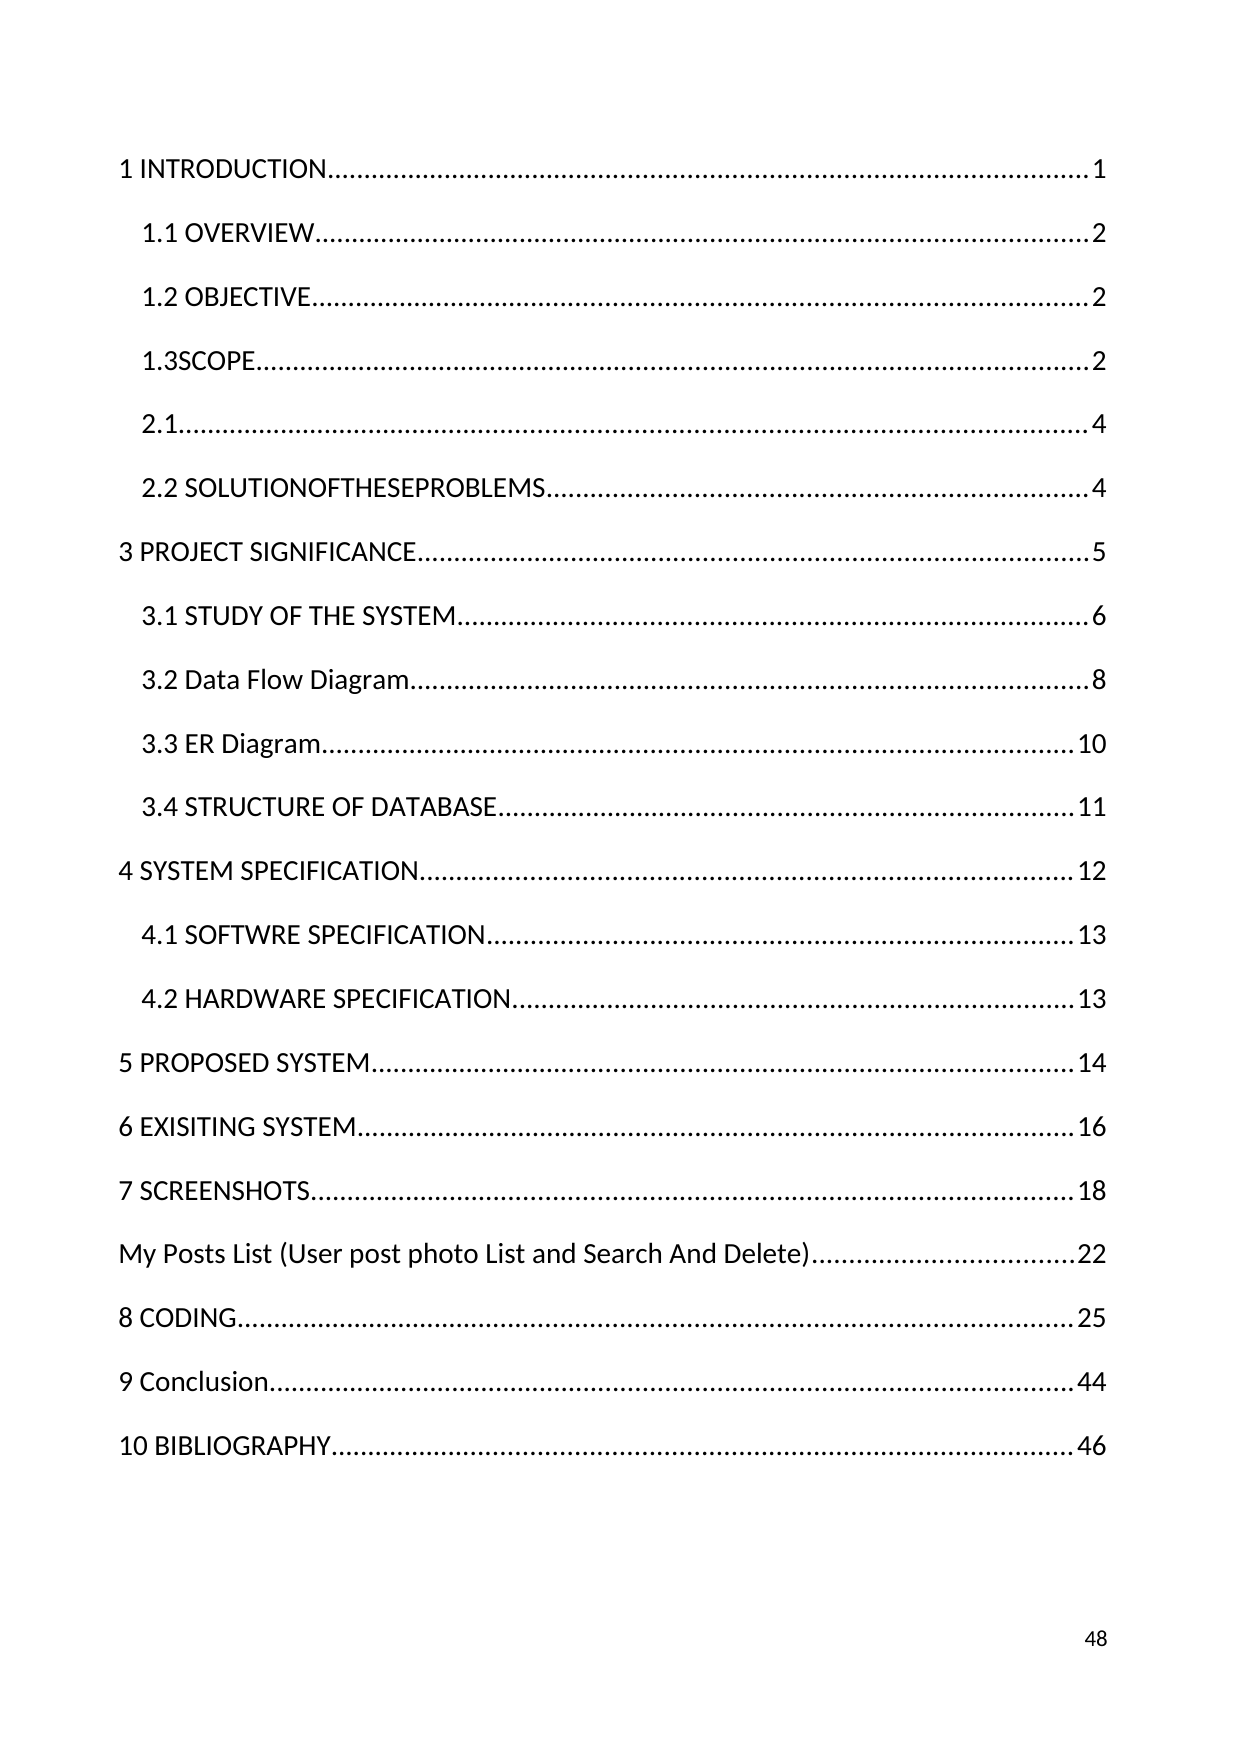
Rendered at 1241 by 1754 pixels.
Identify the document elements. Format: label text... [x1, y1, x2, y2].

text 2.2 SOLUTIONOFTHESEPROBLEMS 4 [141, 469, 1107, 505]
text My Posts List (User post photo List and Search And Delete) 22 [118, 1236, 1107, 1271]
text 4.2 HARDWARE SPECIFICATION 13 [141, 980, 1107, 1016]
text 1.3SCOPE 2 [141, 342, 1107, 377]
text 1.1 OVERVIEW 2 [141, 214, 1107, 249]
text 1 INTRODUCTION 1 [118, 150, 1107, 186]
text 4 SYSTEM SPECIFICATION 12 [118, 852, 1107, 888]
text 3.3 ER Diagram 10 [141, 725, 1107, 760]
text 7 SCREENSHOTS 18 [118, 1172, 1107, 1207]
text 3 PROJECT SIGNIFICANCE 5 [118, 533, 1107, 569]
text 2.1 4 [141, 405, 1107, 441]
text 1.2 OBJECTIVE 2 [141, 278, 1107, 313]
text 8 CODING 25 [118, 1299, 1107, 1335]
text 6 EXISITING SYSTEM 16 [118, 1108, 1107, 1143]
text 5 PROPOSED SYSTEM 14 [118, 1044, 1107, 1079]
text 3.2 Data Flow Diagram 8 [141, 661, 1107, 696]
text 10 BIBLIOGRAPHY 46 [118, 1427, 1107, 1463]
text 4.1 SOFTWRE SPECIFICATION 13 [141, 916, 1107, 952]
text 3.4 STRUCTURE OF DATABASE 11 [141, 788, 1107, 824]
text 3.1 STUDY OF THE SYSTEM 6 [141, 597, 1107, 633]
text 9 Conclusion 44 [118, 1363, 1107, 1399]
